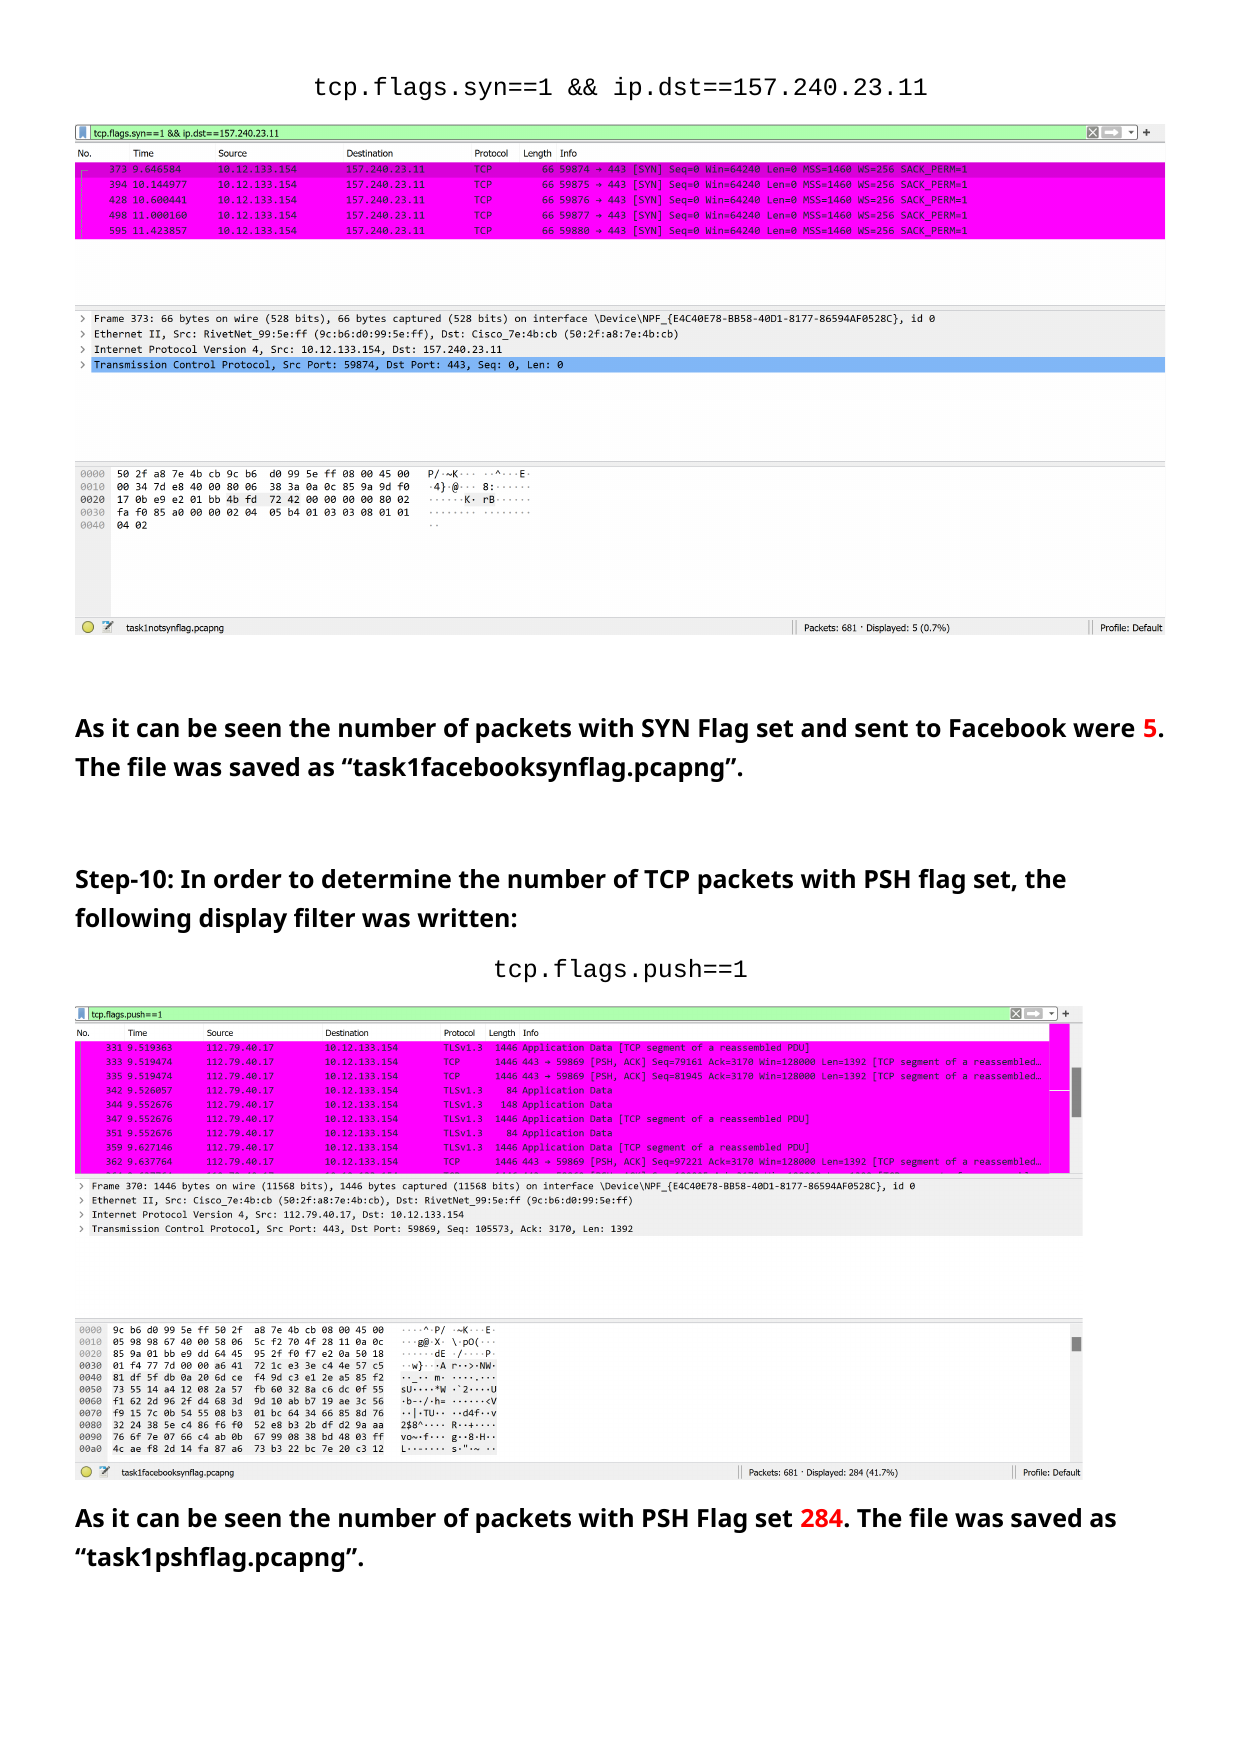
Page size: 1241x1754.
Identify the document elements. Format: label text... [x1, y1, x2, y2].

picture [75, 124, 1166, 635]
text tcp.flags.syn==1 && ip.dst==157.240.23.11 [75, 75, 1165, 103]
text tcp.flags.push==1 [75, 957, 1165, 985]
picture [75, 1006, 1083, 1480]
text As it can be seen the number of packets with PSH Flag set 284. The file was saved as “task1pshflag.pcapng”. [75, 1501, 1165, 1574]
text As it can be seen the number of packets with SYN Flag set and sent to Facebook were 5. The file was saved as “task1facebooksynflag.pcapng”. [75, 711, 1165, 784]
text Step-10: In order to determine the number of TCP packets with PSH flag set, the following display filter was written: [75, 862, 1165, 935]
